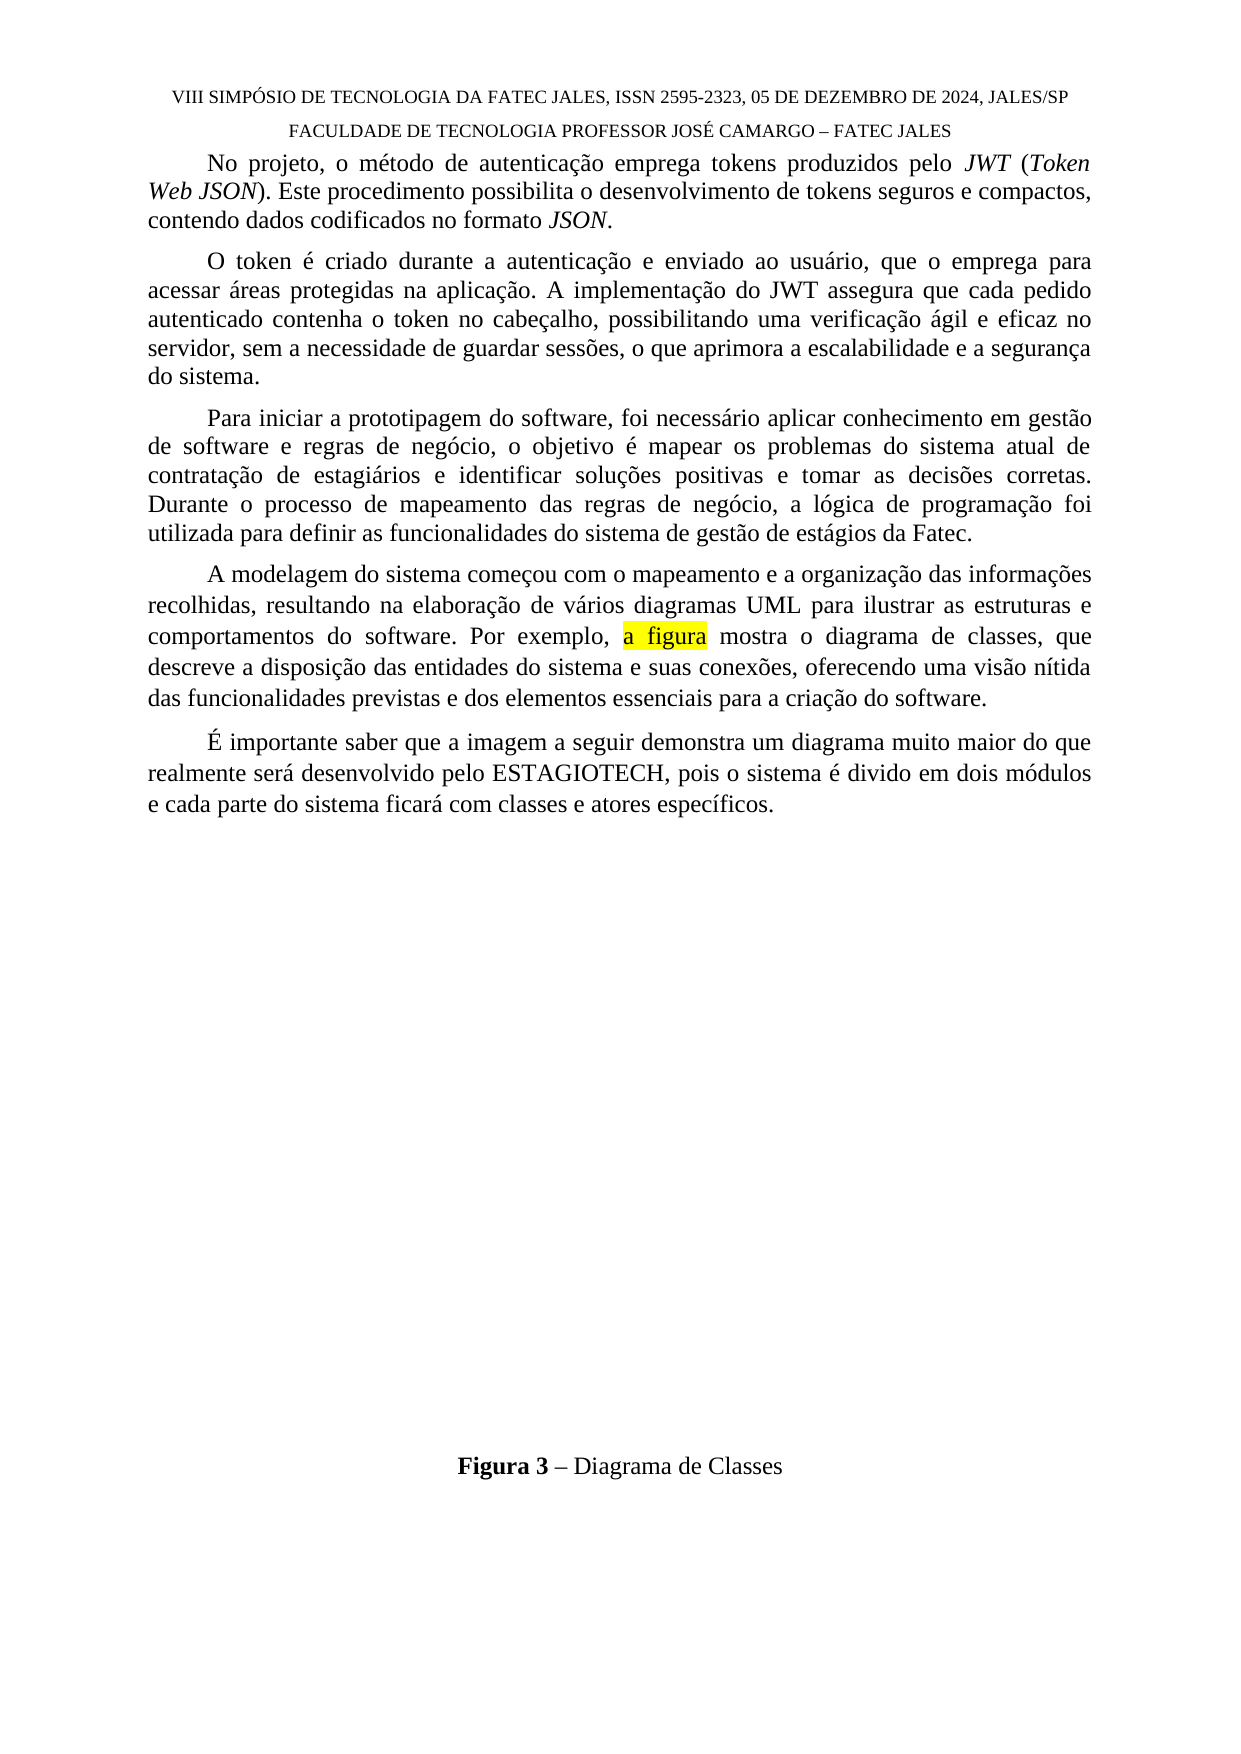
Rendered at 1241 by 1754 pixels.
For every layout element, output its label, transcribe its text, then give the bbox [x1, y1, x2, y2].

text É importante saber que a imagem a seguir demonstra um diagrama muito maior do que realmente será desenvolvido pelo ESTAGIOTECH, pois o sistema é divido em dois módulos e cada parte do sistema ficará com classes e atores específicos. [148, 727, 1092, 817]
text Para iniciar a prototipagem do software, foi necessário aplicar conhecimento em gestão de software e regras de negócio, o objetivo é mapear os problemas do sistema atual de contratação de estagiários e identificar soluções positivas e tomar as decisões corretas. Durante o processo de mapeamento das regras de negócio, a lógica de programação foi utilizada para definir as funcionalidades do sistema de gestão de estágios da Fatec. [148, 403, 1092, 546]
text O token é criado durante a autenticação e enviado ao usuário, que o emprega para acessar áreas protegidas na aplicação. A implementação do JWT assegura que cada pedido autenticado contenha o token no cabeçalho, possibilitando uma verificação ágil e eficaz no servidor, sem a necessidade de guardar sessões, o que aprimora a escalabilidade e a segurança do sistema. [148, 246, 1092, 390]
text No projeto, o método de autenticação emprega tokens produzidos pelo JWT (Token Web JSON). Este procedimento possibilita o desenvolvimento de tokens seguros e compactos, contendo dados codificados no formato JSON. [148, 148, 1092, 234]
text Figura 3 – Diagrama de Classes [148, 1451, 1092, 1480]
text A modelagem do sistema começou com o mapeamento e a organização das informações recolhidas, resultando na elaboração de vários diagramas UML para ilustrar as estruturas e comportamentos do software. Por exemplo, a figura mostra o diagrama de classes, que descreve a disposição das entidades do sistema e suas conexões, oferecendo uma visão nítida das funcionalidades previstas e dos elementos essenciais para a criação do software. [148, 559, 1092, 712]
